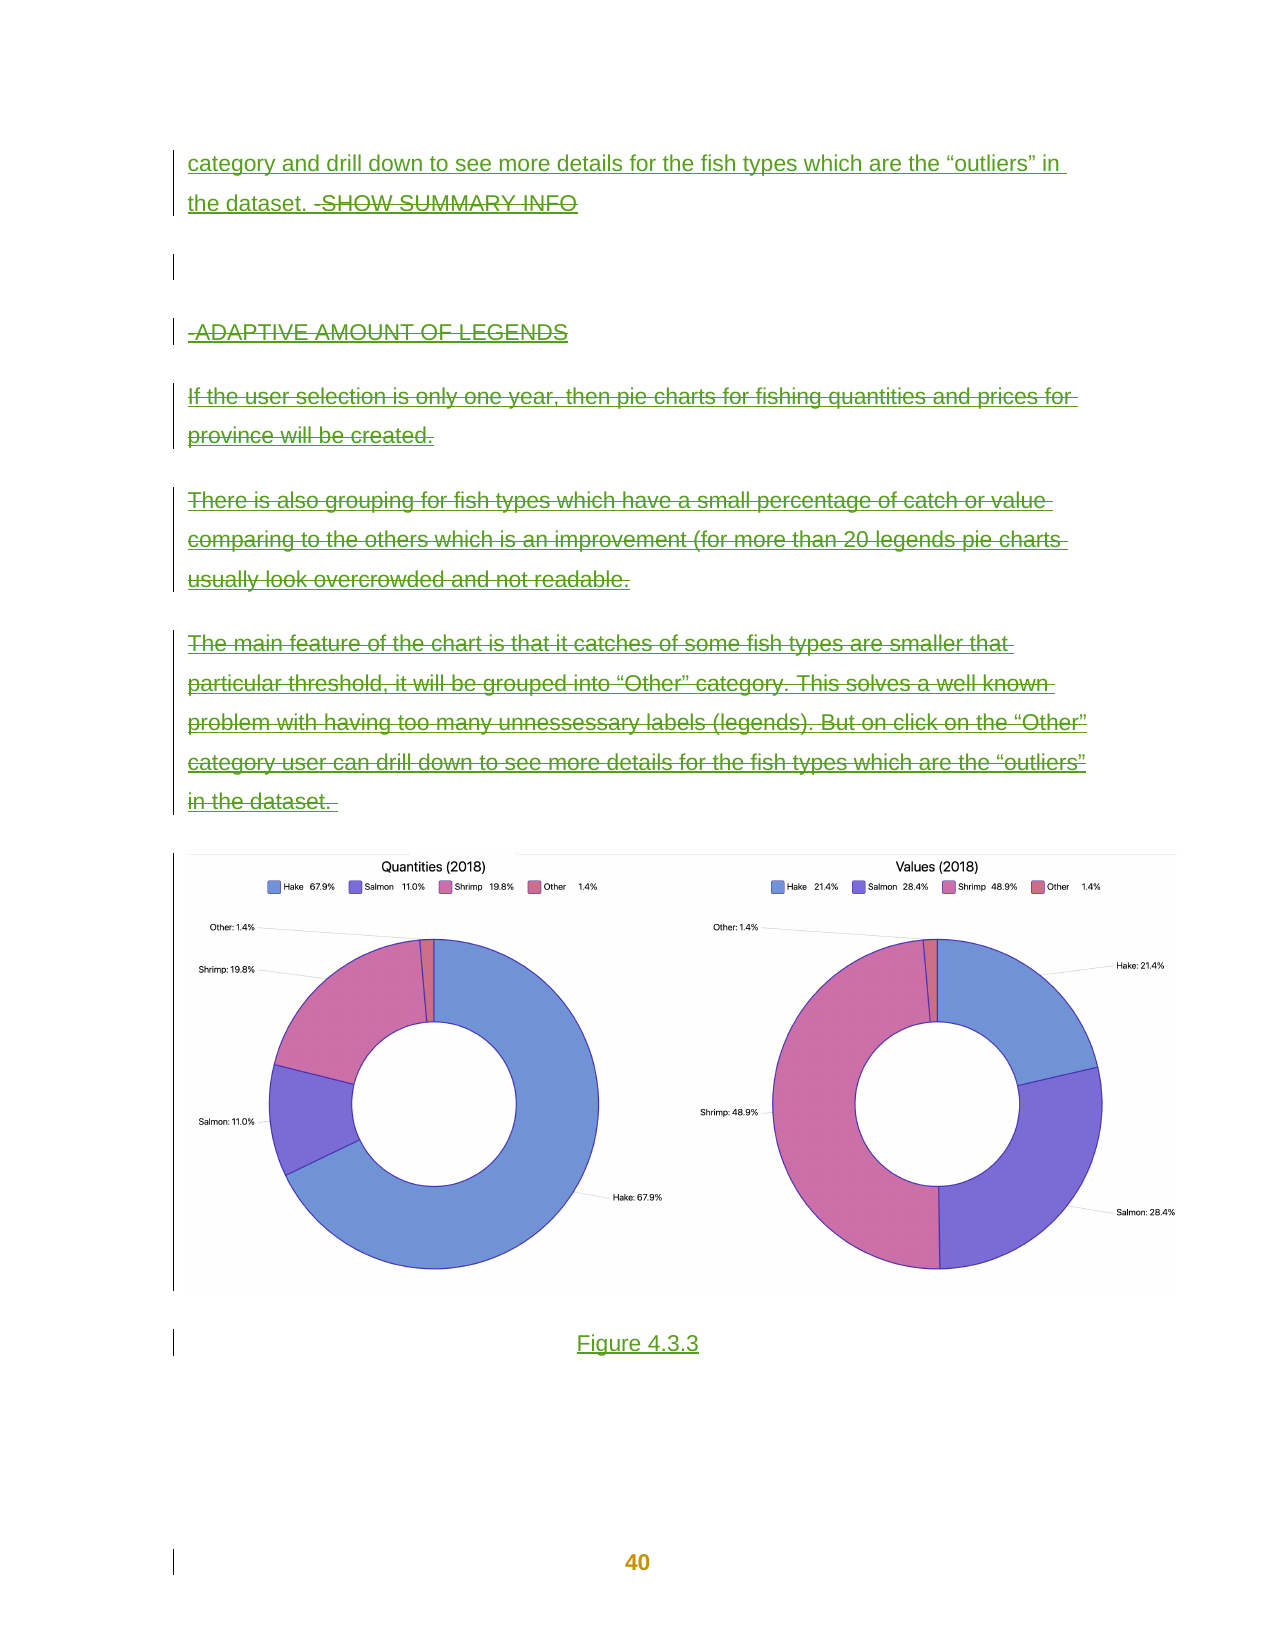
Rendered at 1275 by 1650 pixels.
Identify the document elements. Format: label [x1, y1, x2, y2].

picture [187, 852, 1178, 1292]
